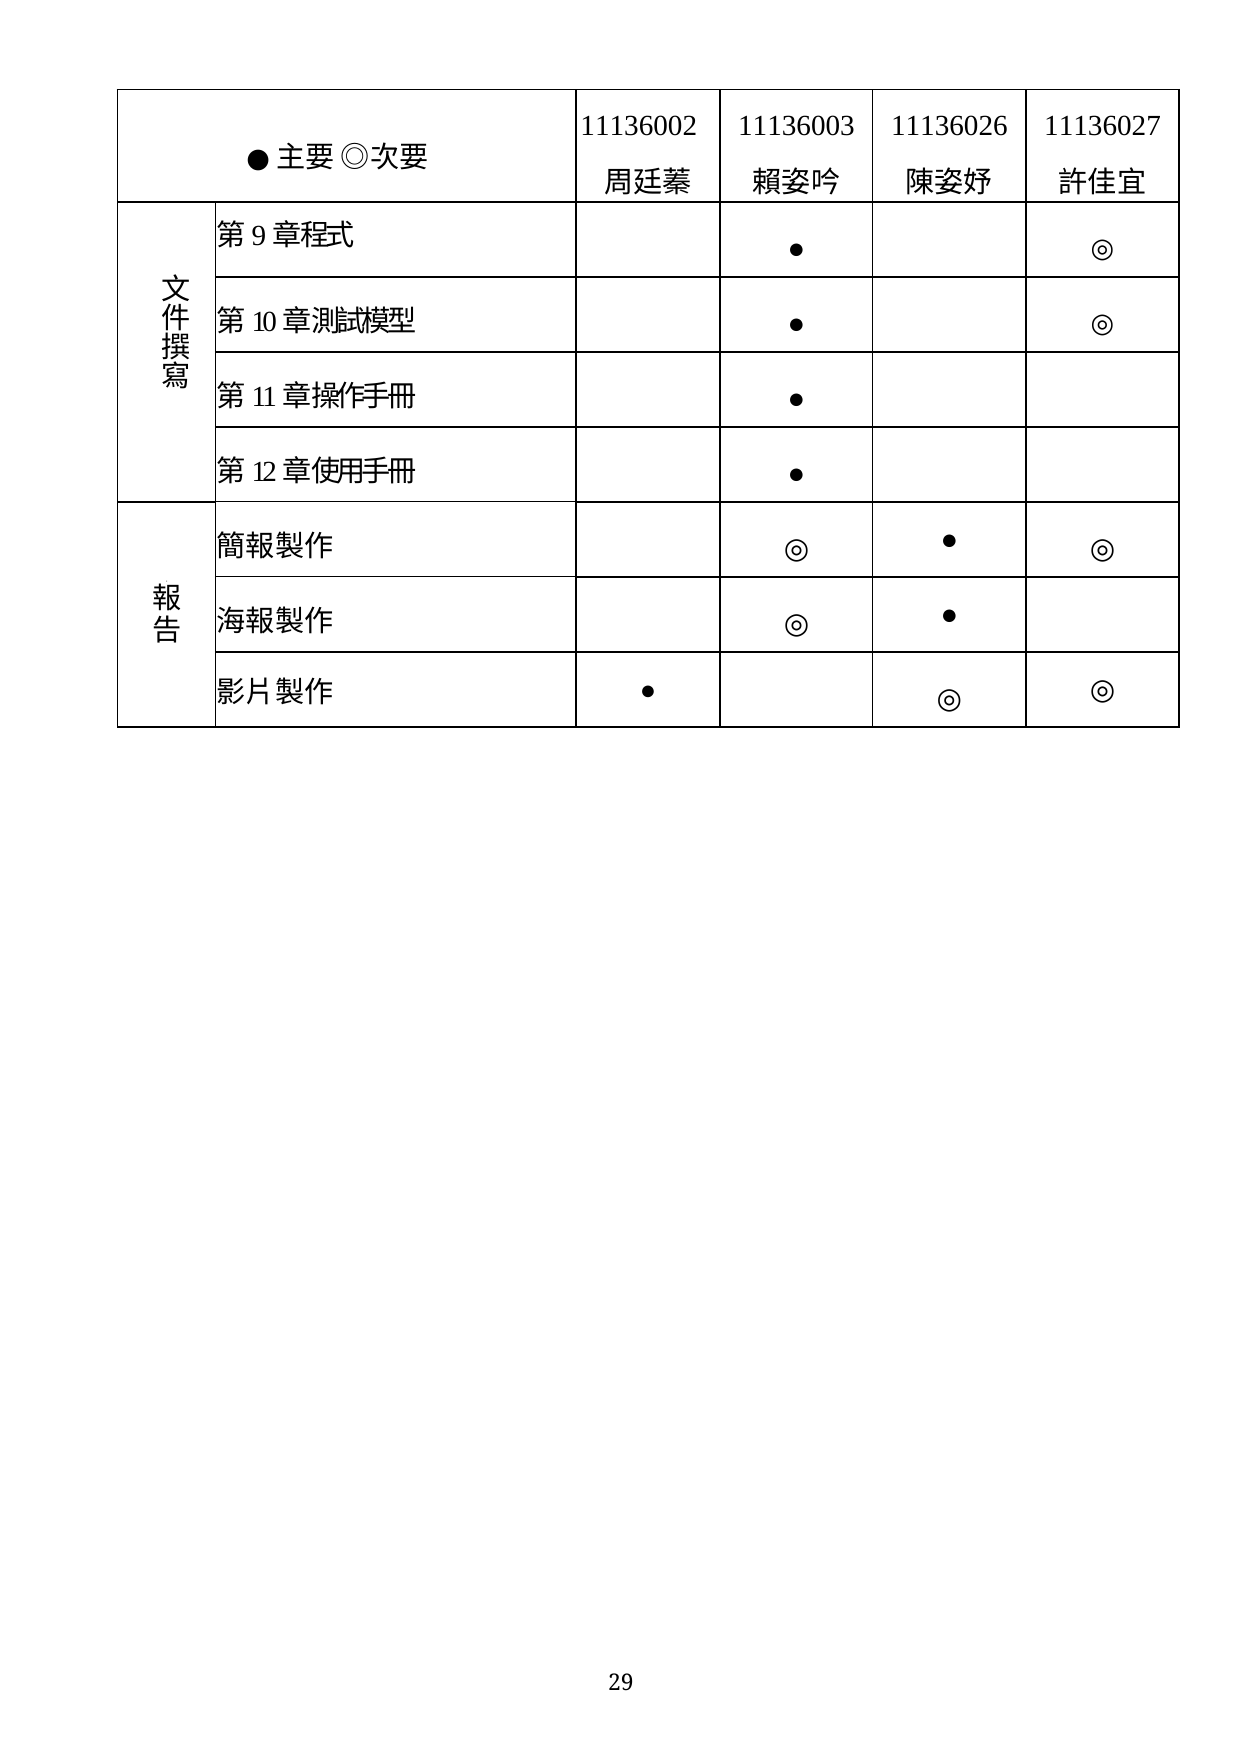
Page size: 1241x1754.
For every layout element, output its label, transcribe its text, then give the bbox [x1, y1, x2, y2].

table_cell [1027, 578, 1178, 651]
table_cell 第11章 操作手冊 [216, 353, 575, 426]
table_cell [577, 503, 719, 576]
table_cell ● [721, 428, 872, 501]
table_cell ◎ [1027, 203, 1178, 276]
table_cell 影片製作 [216, 653, 575, 726]
table_cell 第10章 測試模型 [216, 278, 575, 351]
table_cell [721, 653, 872, 726]
table_header 主要 ◎次要 [118, 90, 575, 201]
table_header 11136026 陳姿妤 [873, 90, 1025, 201]
table_cell 簡報製作 [216, 502, 575, 576]
table_cell [577, 428, 719, 501]
table_cell [873, 428, 1025, 501]
table_cell 第12章 使用手冊 [216, 428, 575, 501]
table_cell 海報製作 [216, 577, 575, 651]
table_cell ● [873, 578, 1025, 651]
table_header 11136027 許佳宜 [1027, 90, 1178, 201]
table_cell [577, 278, 719, 351]
table_cell [577, 578, 719, 651]
table_cell ● [873, 503, 1025, 576]
table_cell ◎ [1027, 653, 1178, 726]
table_header 11136003 賴姿吟 [721, 90, 872, 201]
table_cell [1027, 428, 1178, 501]
table_cell [873, 353, 1025, 426]
table_cell [1027, 353, 1178, 426]
table_cell ◎ [873, 653, 1025, 726]
table_cell ● [577, 653, 719, 726]
table_cell [577, 203, 719, 276]
table_cell 第9章 程式 [216, 203, 575, 276]
table_cell ● [721, 203, 872, 276]
table_cell ● [721, 278, 872, 351]
table_cell [873, 278, 1025, 351]
table_cell ● [721, 353, 872, 426]
table_cell Z 報告 [118, 503, 215, 726]
table_header 11136002 周廷蓁 [577, 90, 719, 201]
table_cell ◎ [1027, 278, 1178, 351]
table_cell ◎ [721, 578, 872, 651]
table_cell [873, 203, 1025, 276]
table_cell ◎ [721, 503, 872, 576]
table_cell [577, 353, 719, 426]
table_cell ◎ [1027, 503, 1178, 576]
